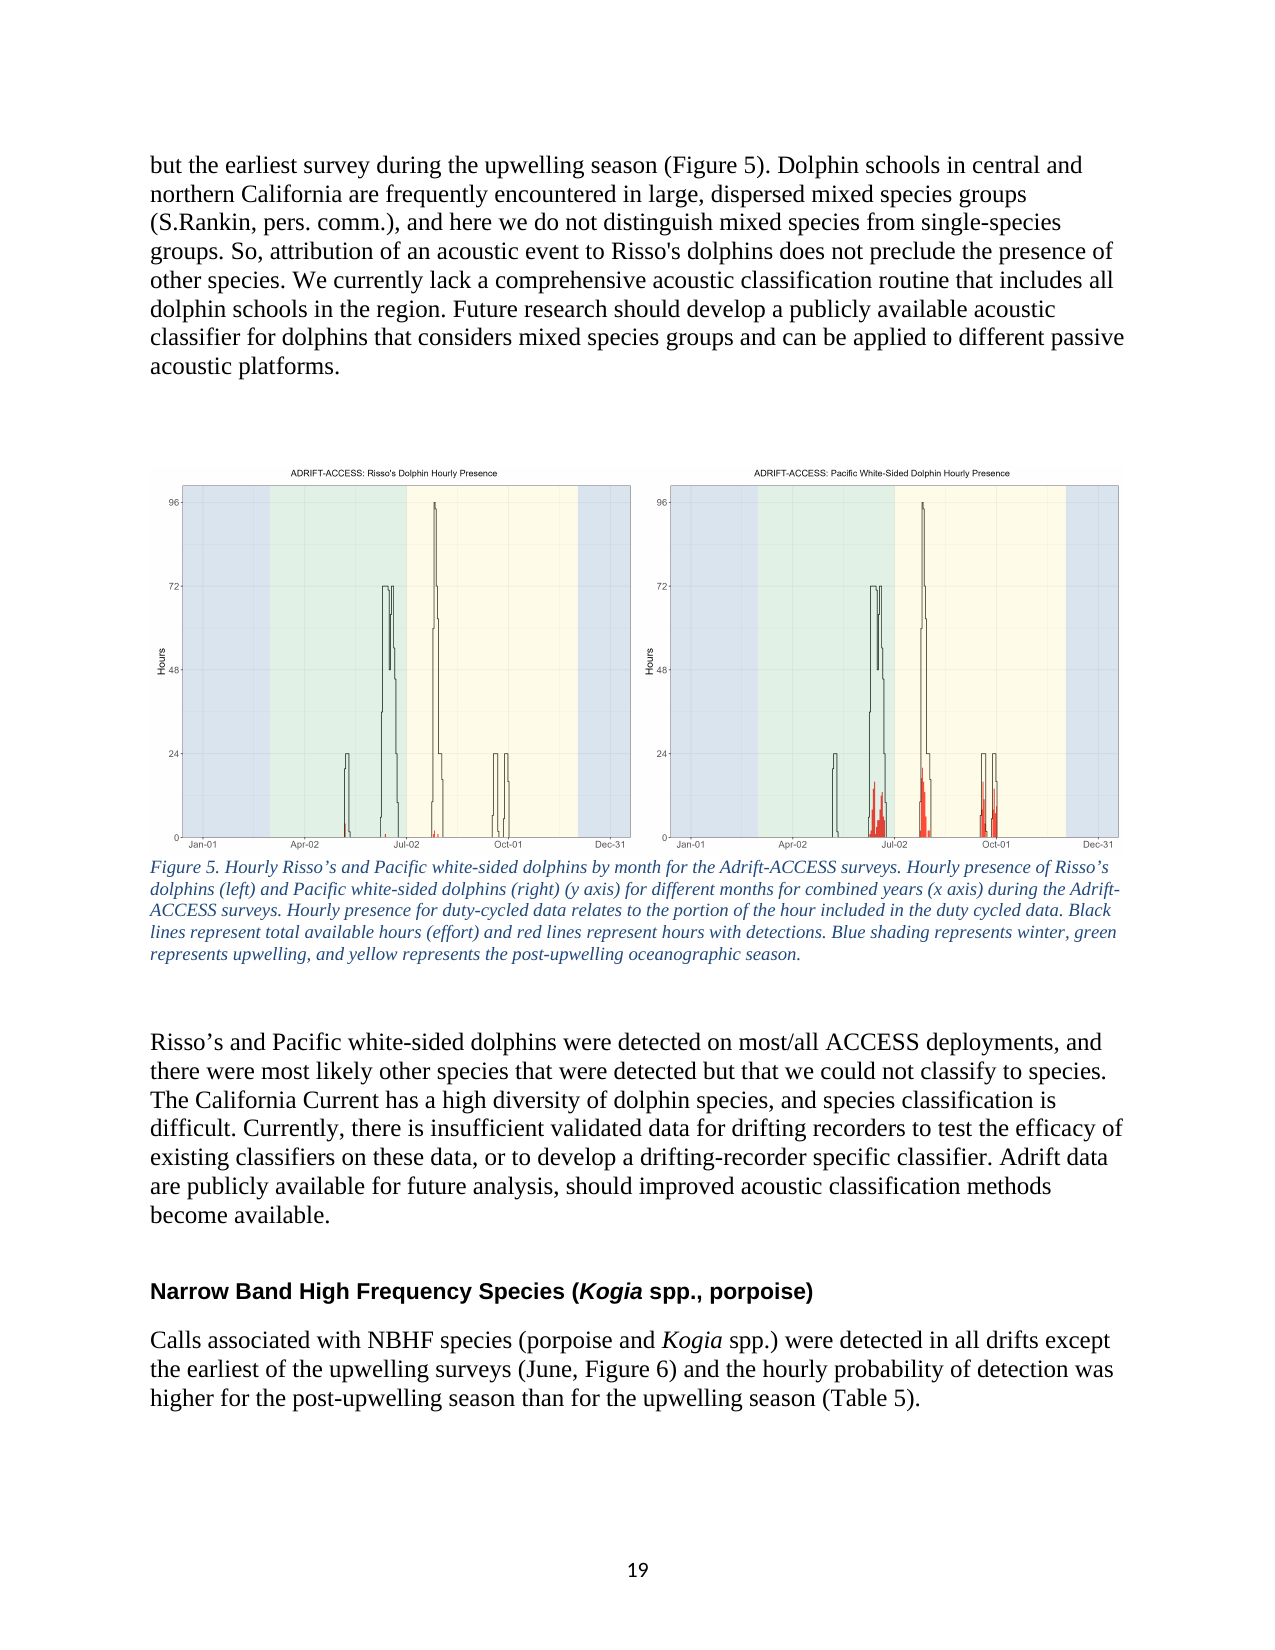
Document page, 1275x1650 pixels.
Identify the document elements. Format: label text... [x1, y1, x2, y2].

text Risso’s and Pacific white-sided dolphins were detected on most/all ACCESS deployments, and there were most likely other species that were detected but that we could not classify to species. The California Current has a high diversity of dolphin species, and species classification is difficult. Currently, there is insufficient validated data for drifting recorders to test the efficacy of existing classifiers on these data, or to develop a drifting-recorder specific classifier. Adrift data are publicly available for future analysis, should improved acoustic classification methods become available. [150, 1027, 1125, 1228]
subtitle Narrow Band High Frequency Species (Kogia spp., porpoise) [150, 1278, 1125, 1304]
picture [150, 466, 1125, 857]
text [150, 150, 1125, 380]
